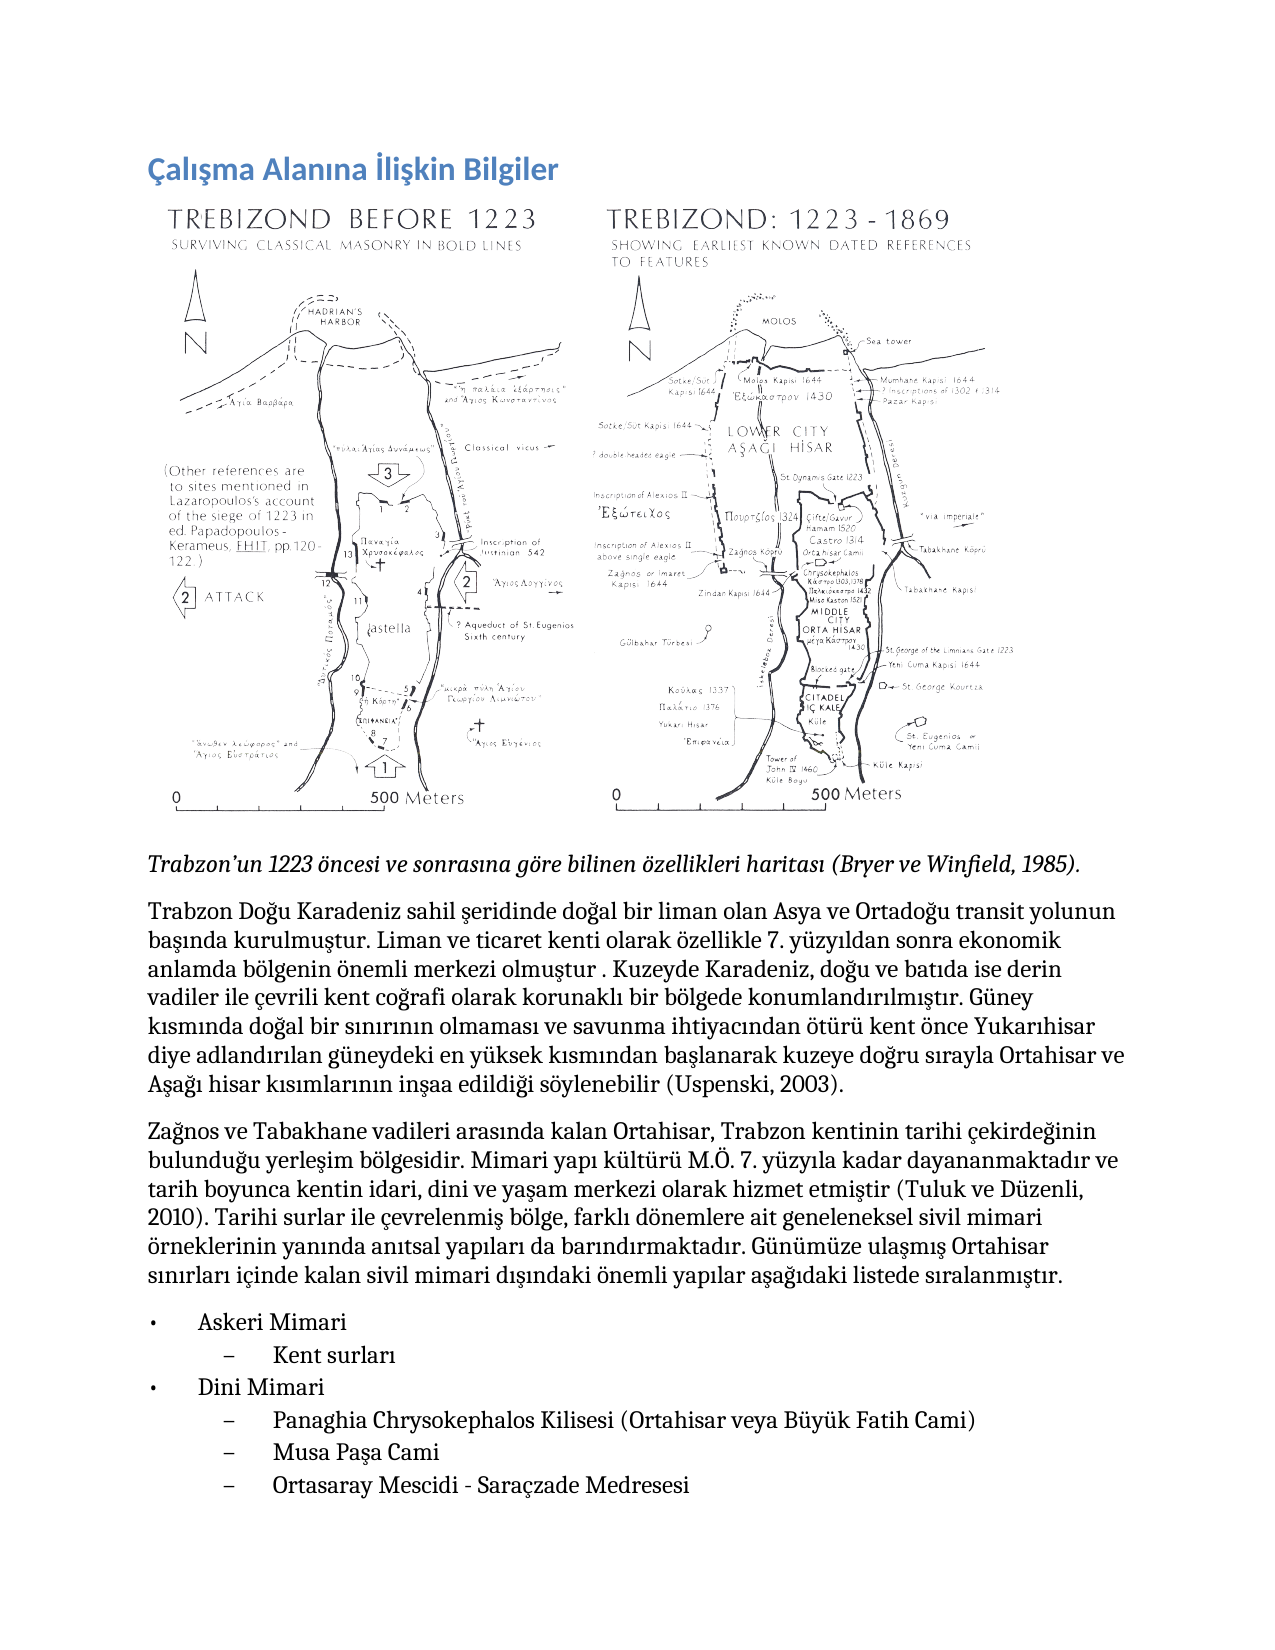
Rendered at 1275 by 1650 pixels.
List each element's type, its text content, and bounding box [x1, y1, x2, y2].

subtitle Çalışma Alanına İlişkin Bilgiler [148, 148, 1127, 188]
picture [147, 188, 1023, 829]
list Kent surları [223, 1341, 1127, 1369]
list Panaghia Chrysokephalos Kilisesi (Ortahisar veya Büyük Fatih Cami) [223, 1406, 1127, 1434]
text Trabzon Doğu Karadeniz sahil şeridinde doğal bir liman olan Asya ve Ortadoğu transit yolunun başında kurulmuştur. Liman ve ticaret kenti olarak özellikle 7. yüzyıldan sonra ekonomik anlamda bölgenin önemli merkezi olmuştur . Kuzeyde Karadeniz, doğu ve batıda ise derin vadiler ile çevrili kent coğrafi olarak korunaklı bir bölgede konumlandırılmıştır. Güney kısmında doğal bir sınırının olmaması ve savunma ihtiyacından ötürü kent önce Yukarıhisar diye adlandırılan güneydeki en yüksek kısmından başlanarak kuzeye doğru sırayla Ortahisar ve Aşağı hisar kısımlarının inşaa edildiği söylenebilir (Uspenski, 2003). [148, 897, 1127, 1098]
list Dini Mimari [148, 1373, 1127, 1402]
list Askeri Mimari [148, 1308, 1127, 1337]
list Musa Paşa Cami [223, 1438, 1127, 1467]
text Zağnos ve Tabakhane vadileri arasında kalan Ortahisar, Trabzon kentinin tarihi çekirdeğinin bulunduğu yerleşim bölgesidir. Mimari yapı kültürü M.Ö. 7. yüzyıla kadar dayananmaktadır ve tarih boyunca kentin idari, dini ve yaşam merkezi olarak hizmet etmiştir (Tuluk ve Düzenli, 2010). Tarihi surlar ile çevrelenmiş bölge, farklı dönemlere ait geneleneksel sivil mimari örneklerinin yanında anıtsal yapıları da barındırmaktadır. Günümüze ulaşmış Ortahisar sınırları içinde kalan sivil mimari dışındaki önemli yapılar aşağıdaki listede sıralanmıştır. [148, 1117, 1127, 1289]
text Trabzon’un 1223 öncesi ve sonrasına göre bilinen özellikleri haritası (Bryer ve Winfield, 1985). [148, 849, 1127, 878]
list Ortasaray Mescidi - Saraçzade Medresesi [223, 1471, 1127, 1499]
